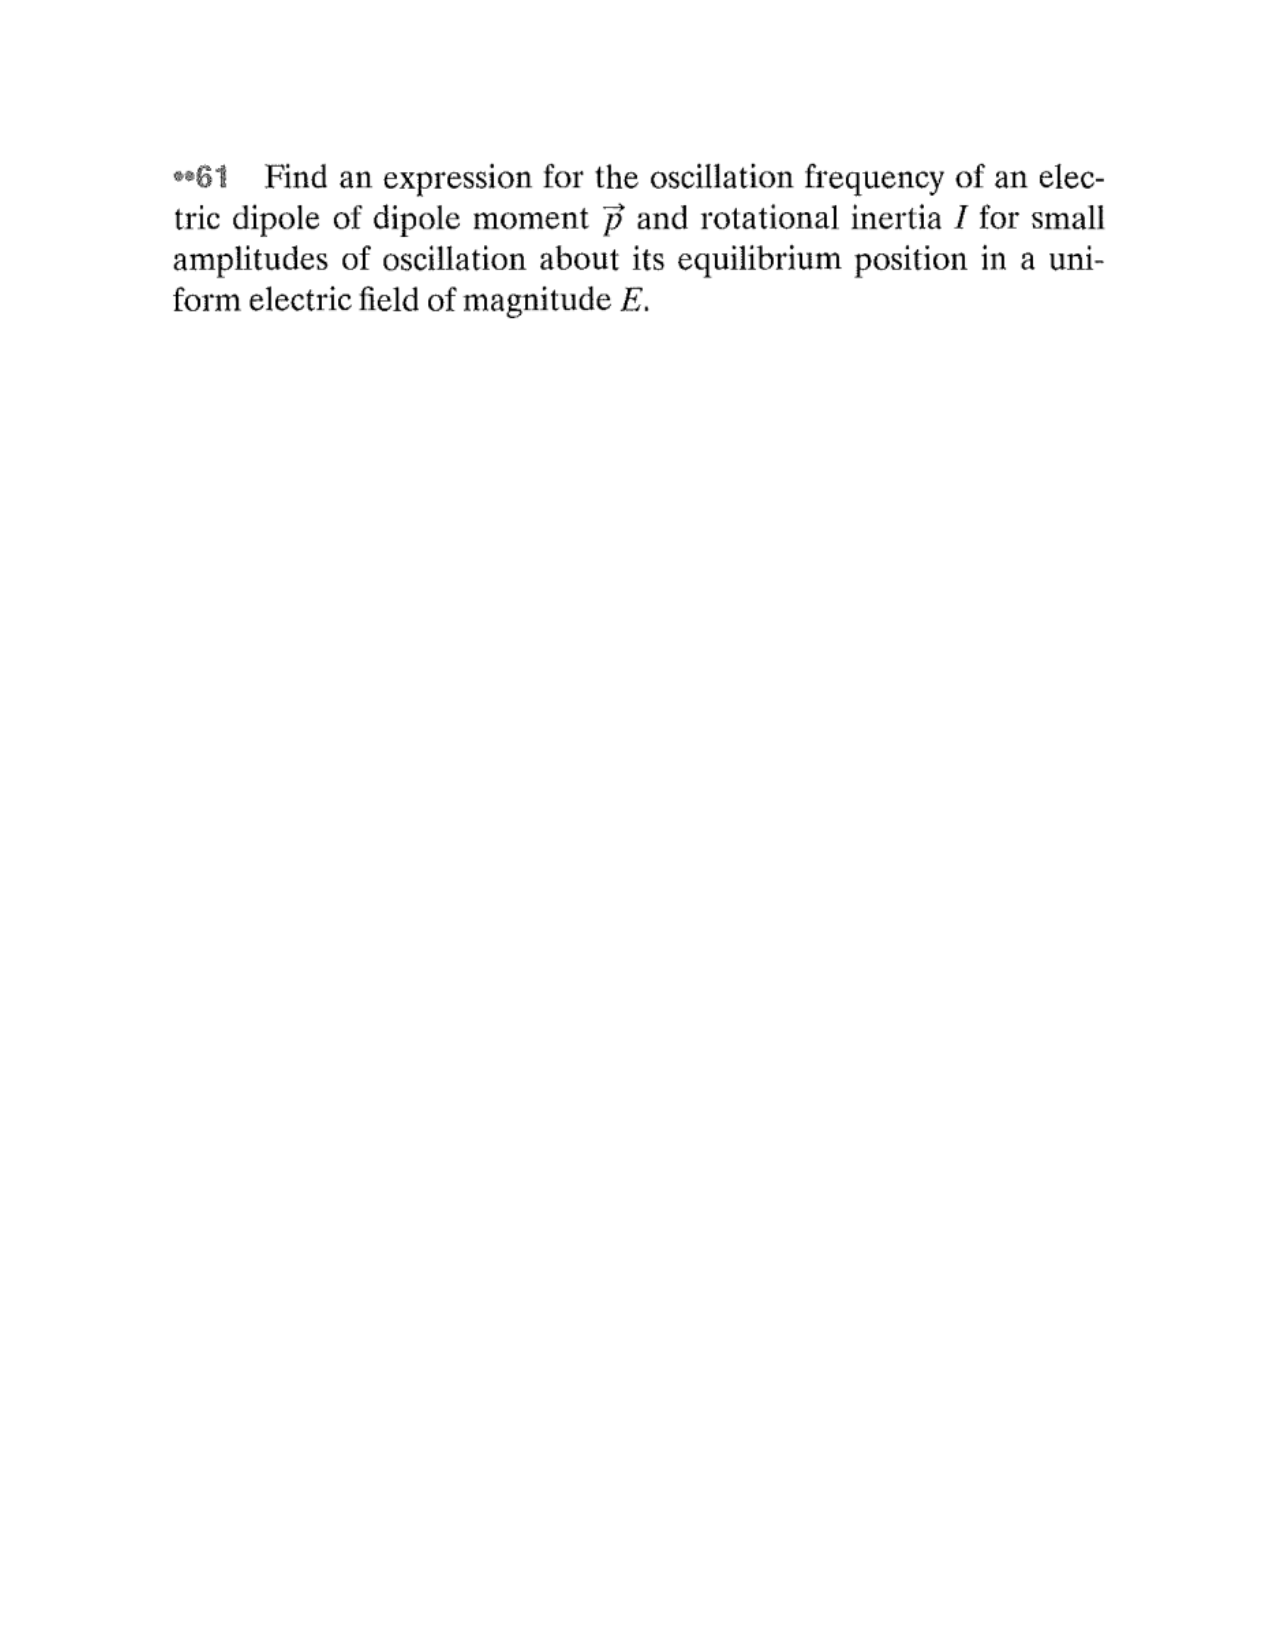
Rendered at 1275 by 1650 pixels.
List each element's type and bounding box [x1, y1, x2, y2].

picture [150, 150, 1125, 339]
